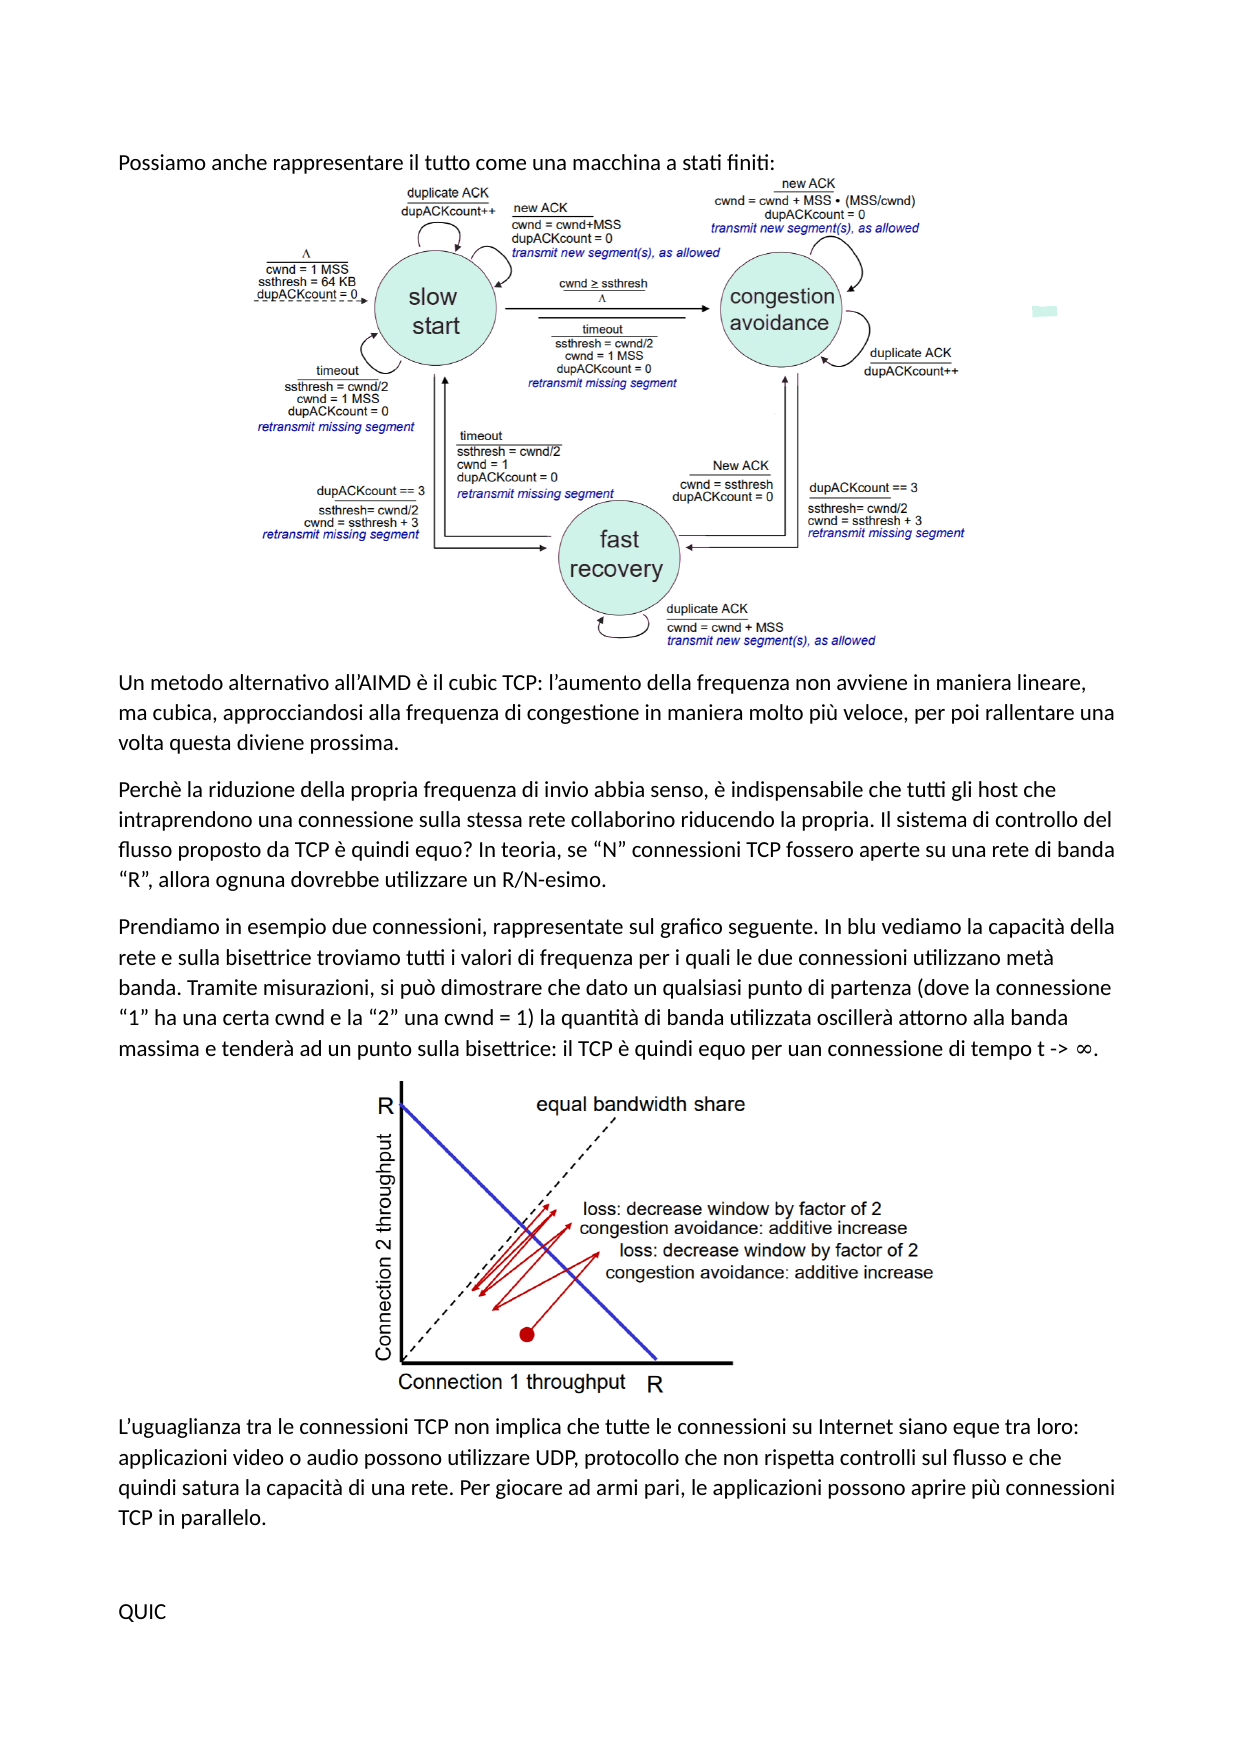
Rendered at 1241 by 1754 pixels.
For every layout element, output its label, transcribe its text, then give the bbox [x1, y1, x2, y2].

picture [271, 1080, 970, 1394]
text Prendiamo in esempio due connessioni, rappresentate sul grafico seguente. In blu vediamo la capacità della rete e sulla bisettrice troviamo tutti i valori di frequenza per i quali le due connessioni utilizzano metà banda. Tramite misurazioni, si può dimostrare che dato un qualsiasi punto di partenza (dove la connessione “1” ha una certa cwnd e la “2” una cwnd = 1) la quantità di banda utilizzata oscillerà attorno alla banda massima e tenderà ad un punto sulla bisettrice: il TCP è quindi equo per uan connessione di tempo t -> ∞. [118, 912, 1122, 1062]
text Perchè la riduzione della propria frequenza di invio abbia senso, è indispensabile che tutti gli host che intraprendono una connessione sulla stessa rete collaborino riducendo la propria. Il sistema di controllo del flusso proposto da TCP è quindi equo? In teoria, se “N” connessioni TCP fossero aperte su una rete di banda “R”, allora ognuna dovrebbe utilizzare un R/N-esimo. [118, 775, 1122, 893]
picture [118, 177, 1123, 649]
text Graficamente, la situazione appare come segue: Possiamo anche rappresentare il tutto come una macchina a stati finiti: [118, 148, 1122, 177]
text Un metodo alternativo all’AIMD è il cubic TCP: l’aumento della frequenza non avviene in maniera lineare, ma cubica, approcciandosi alla frequenza di congestione in maniera molto più veloce, per poi rallentare una volta questa diviene prossima. [118, 668, 1122, 756]
text L’uguaglianza tra le connessioni TCP non implica che tutte le connessioni su Internet siano eque tra loro: applicazioni video o audio possono utilizzare UDP, protocollo che non rispetta controlli sul flusso e che quindi satura la capacità di una rete. Per giocare ad armi pari, le applicazioni possono aprire più connessioni TCP in parallelo. [118, 1412, 1122, 1531]
text QUIC [118, 1597, 1122, 1625]
